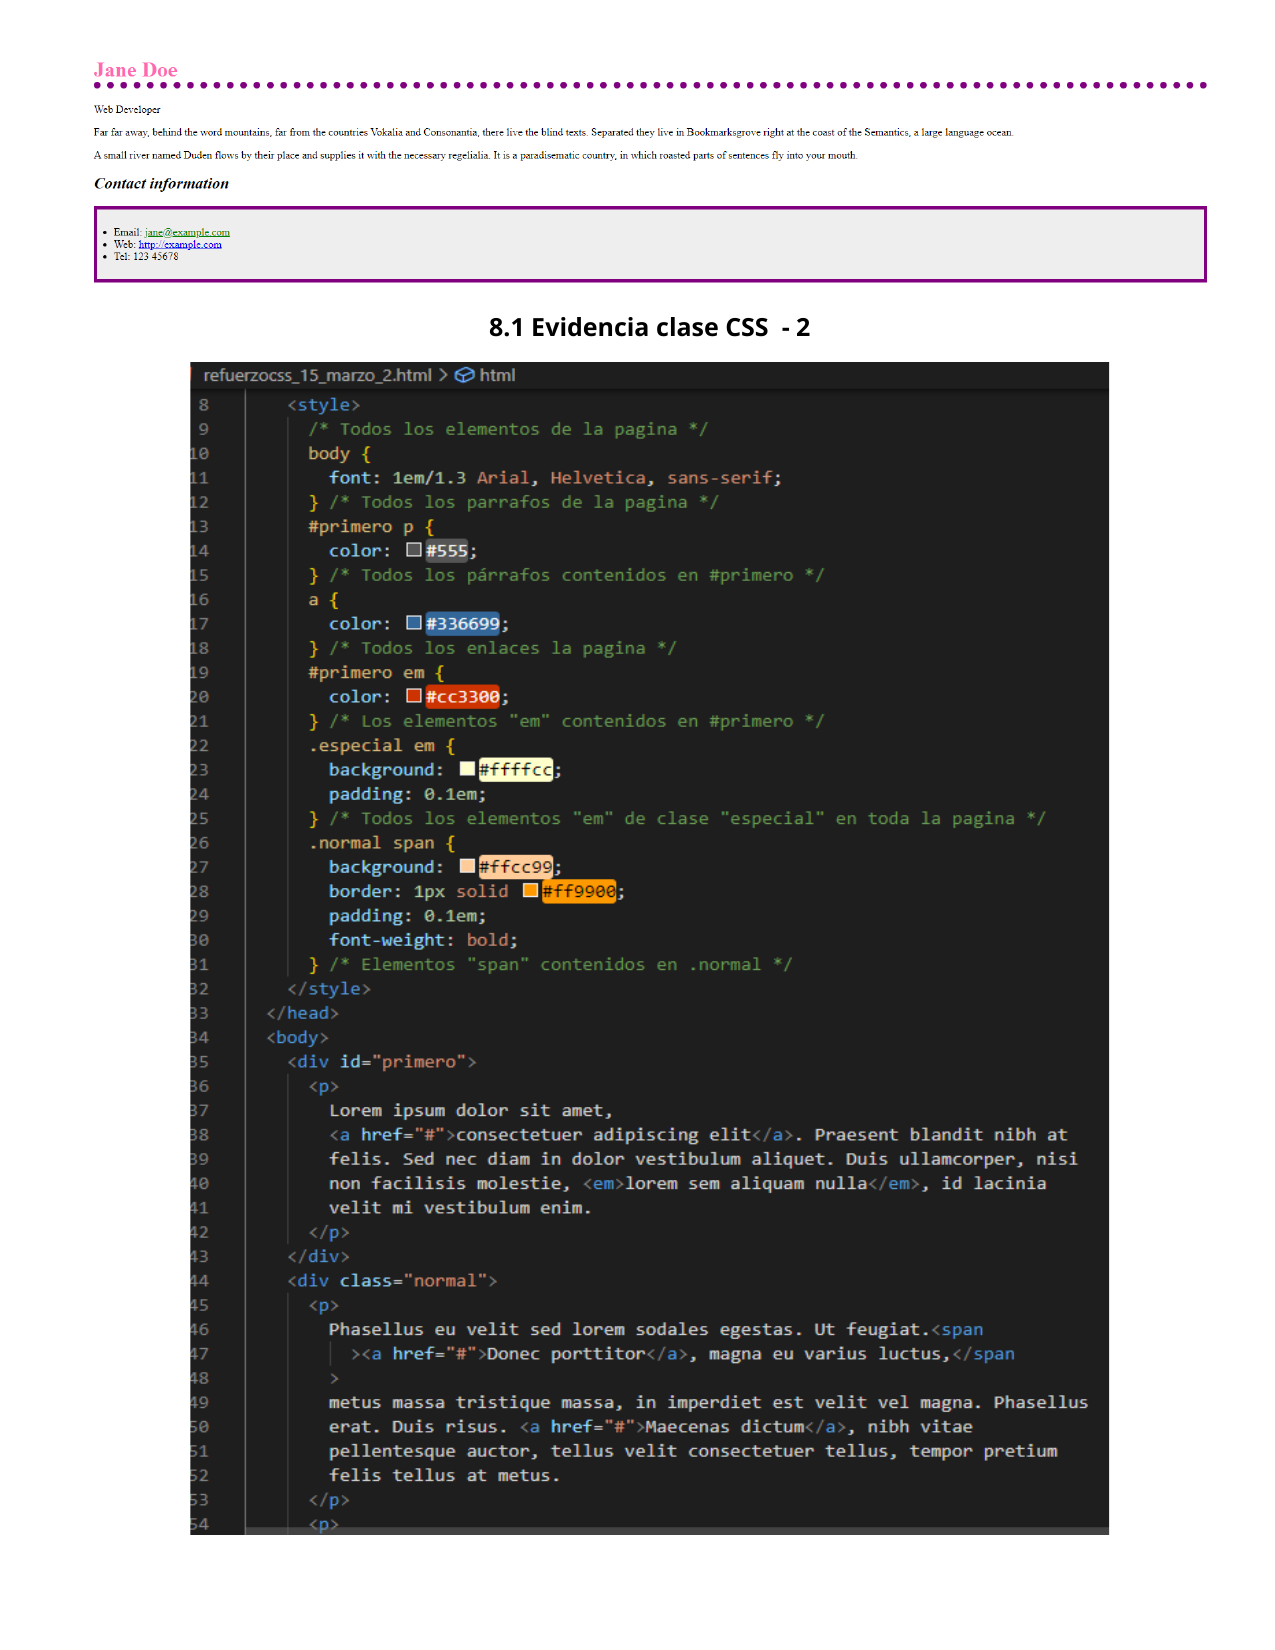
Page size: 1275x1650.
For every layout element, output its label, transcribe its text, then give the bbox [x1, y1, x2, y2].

picture [190, 362, 1110, 1535]
text 8.1 Evidencia clase CSS - 2 [89, 309, 1211, 343]
picture [88, 44, 1211, 291]
